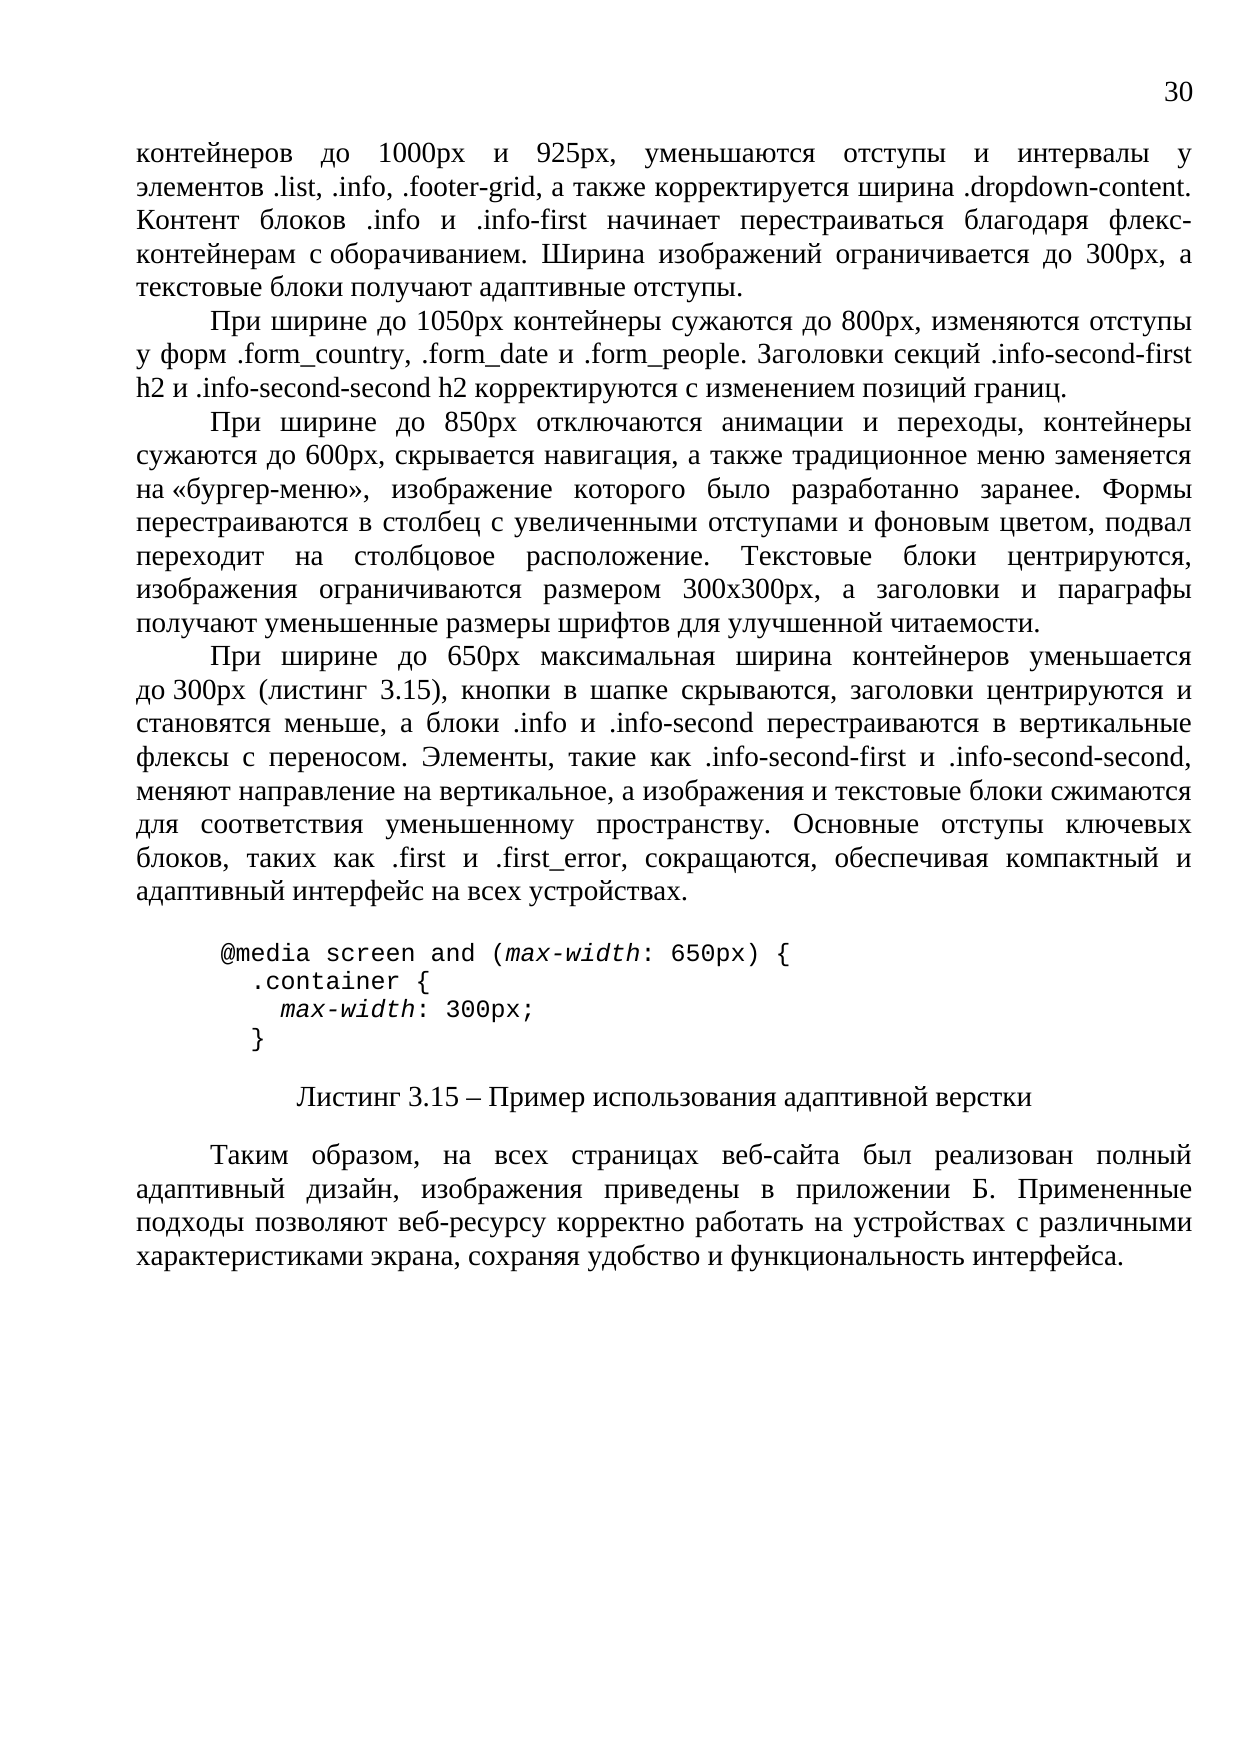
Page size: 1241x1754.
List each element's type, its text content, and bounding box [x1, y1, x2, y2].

text .container { [147, 969, 1193, 997]
text } [147, 1025, 1193, 1054]
text При ширине до 850px отключаются анимации и переходы, контейнеры сужаются до 600px, скрывается навигация, а также традиционное меню заменяется на «бургер-меню», изображение которого было разработанно заранее. Формы перестраиваются в столбец с увеличенными отступами и фоновым цветом, подвал переходит на столбцовое расположение. Текстовые блоки центрируются, изображения ограничиваются размером 300x300px, а заголовки и параграфы получают уменьшенные размеры шрифтов для улучшенной читаемости. [136, 404, 1193, 638]
text max-width: 300px; [147, 997, 1193, 1025]
text Таким образом, на всех страницах веб-сайта был реализован полный адаптивный дизайн, изображения приведены в приложении Б. Примененные подходы позволяют веб-ресурсу корректно работать на устройствах с различными характеристиками экрана, сохраняя удобство и функциональность интерфейса. [136, 1137, 1193, 1271]
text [136, 135, 1193, 303]
text Листинг 3.15 – Пример использования адаптивной верстки [136, 1079, 1193, 1112]
text При ширине до 650px максимальная ширина контейнеров уменьшается до 300px (листинг 3.15), кнопки в шапке скрываются, заголовки центрируются и становятся меньше, а блоки .info и .info-second перестраиваются в вертикальные флексы с переносом. Элементы, такие как .info-second-first и .info-second-second, меняют направление на вертикальное, а изображения и текстовые блоки сжимаются для соответствия уменьшенному пространству. Основные отступы ключевых блоков, таких как .first и .first_error, сокращаются, обеспечивая компактный и адаптивный интерфейс на всех устройствах. [136, 638, 1193, 907]
text @media screen and (max-width: 650px) { [147, 940, 1193, 969]
text При ширине до 1050px контейнеры сужаются до 800px, изменяются отступы у форм .form_country, .form_date и .form_people. Заголовки секций .info-second-first h2 и .info-second-second h2 корректируются с изменением позиций границ. [136, 303, 1193, 404]
